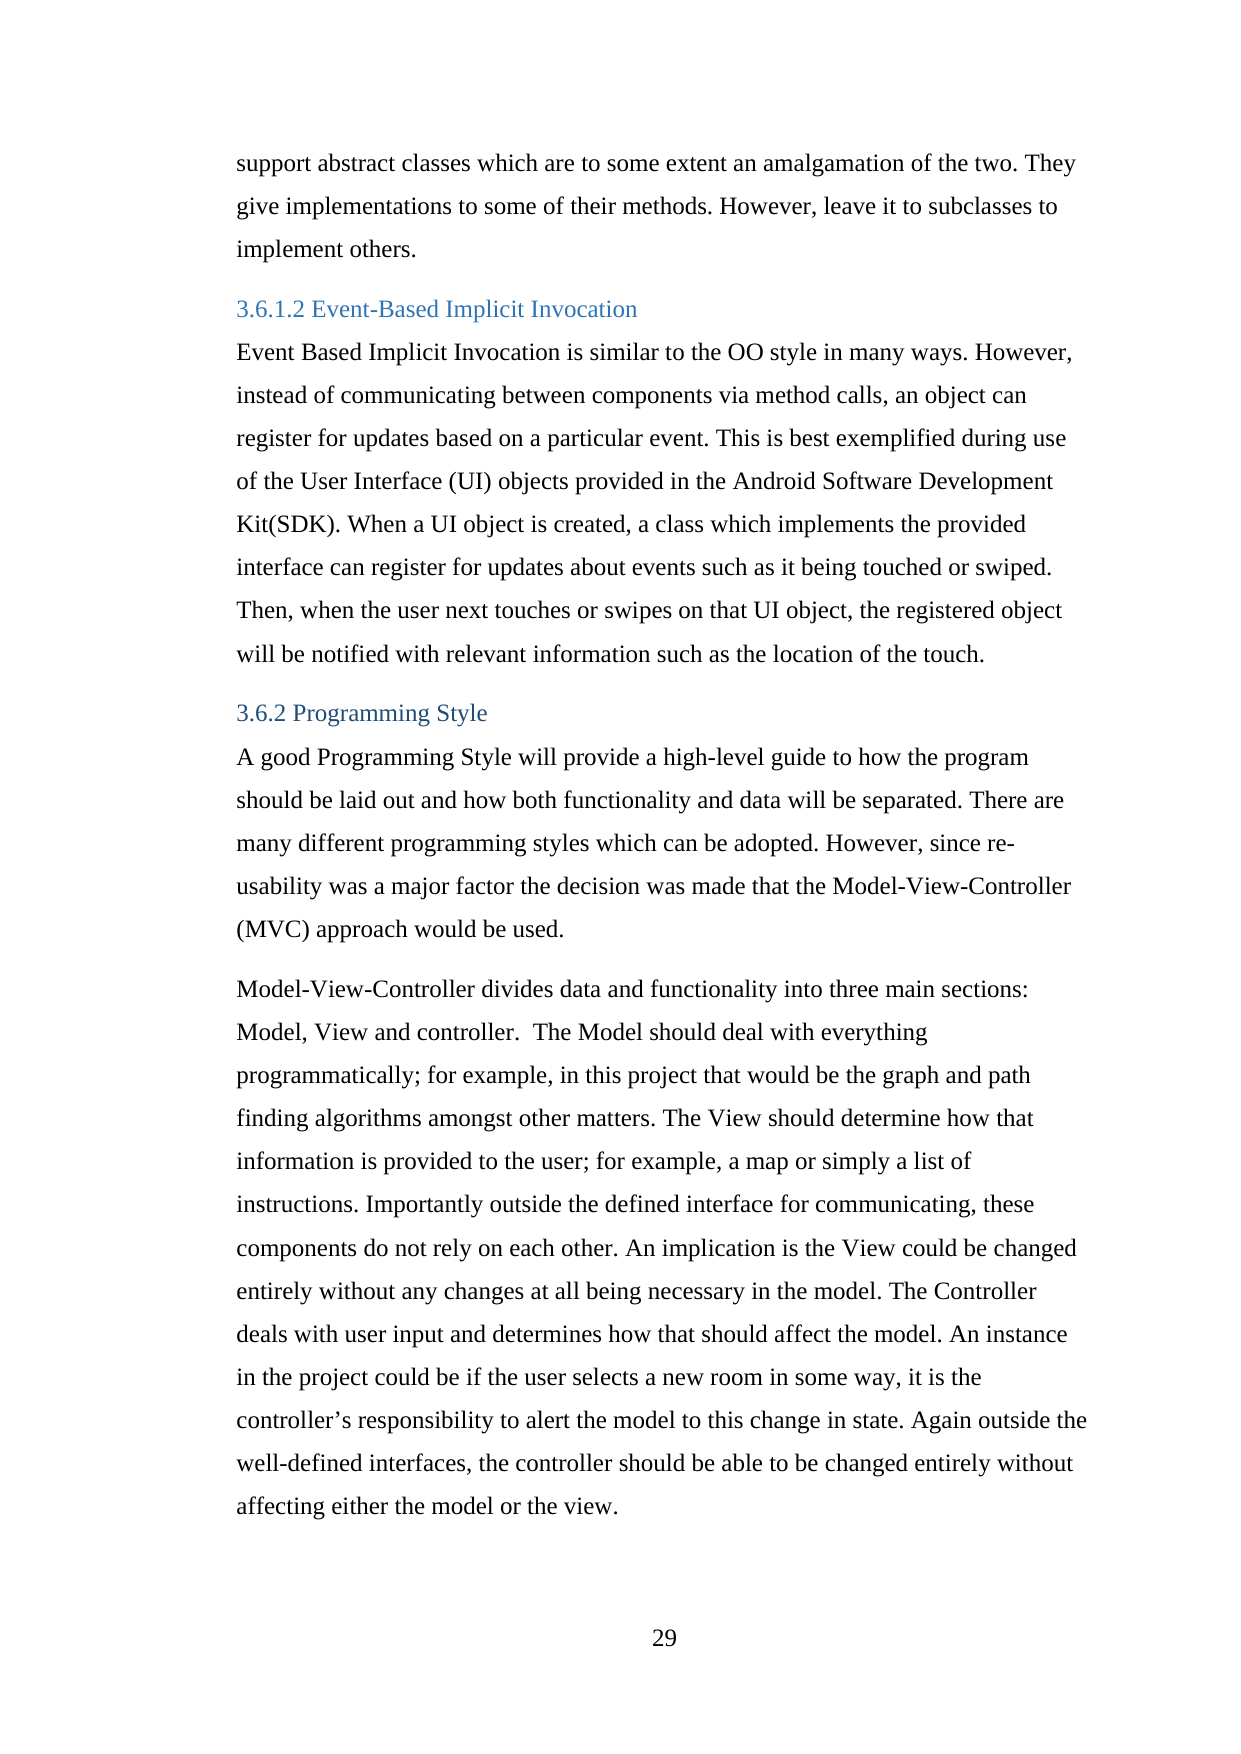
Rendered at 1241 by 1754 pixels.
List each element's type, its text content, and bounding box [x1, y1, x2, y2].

subtitle 3.6.1.2 Event-Based Implicit Invocation [236, 294, 1092, 322]
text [236, 148, 1092, 263]
subtitle 3.6.2 Programming Style [236, 698, 1092, 727]
text Model-View-Controller divides data and functionality into three main sections: Model, View and controller. The Model should deal with everything programmatically; for example, in this project that would be the graph and path finding algorithms amongst other matters. The View should determine how that information is provided to the user; for example, a map or simply a list of instructions. Importantly outside the defined interface for communicating, these components do not rely on each other. An implication is the View could be changed entirely without any changes at all being necessary in the model. The Controller deals with user input and determines how that should affect the model. An instance in the project could be if the user selects a new room in some way, it is the controller’s responsibility to alert the model to this change in state. Again outside the well-defined interfaces, the controller should be able to be changed entirely without affecting either the model or the view. [236, 974, 1092, 1520]
text Event Based Implicit Invocation is similar to the OO style in many ways. However, instead of communicating between components via method calls, an object can register for updates based on a particular event. This is best exemplified during use of the User Interface (UI) objects provided in the Android Software Development Kit(SDK). When a UI object is created, a class which implements the provided interface can register for updates about events such as it being touched or swiped. Then, when the user next touches or swipes on that UI object, the registered object will be notified with relevant information such as the location of the touch. [236, 337, 1092, 667]
text A good Programming Style will provide a high-level guide to how the program should be laid out and how both functionality and data will be separated. There are many different programming styles which can be adopted. However, since re-usability was a major factor the decision was made that the Model-View-Controller (MVC) approach would be used. [236, 742, 1092, 943]
